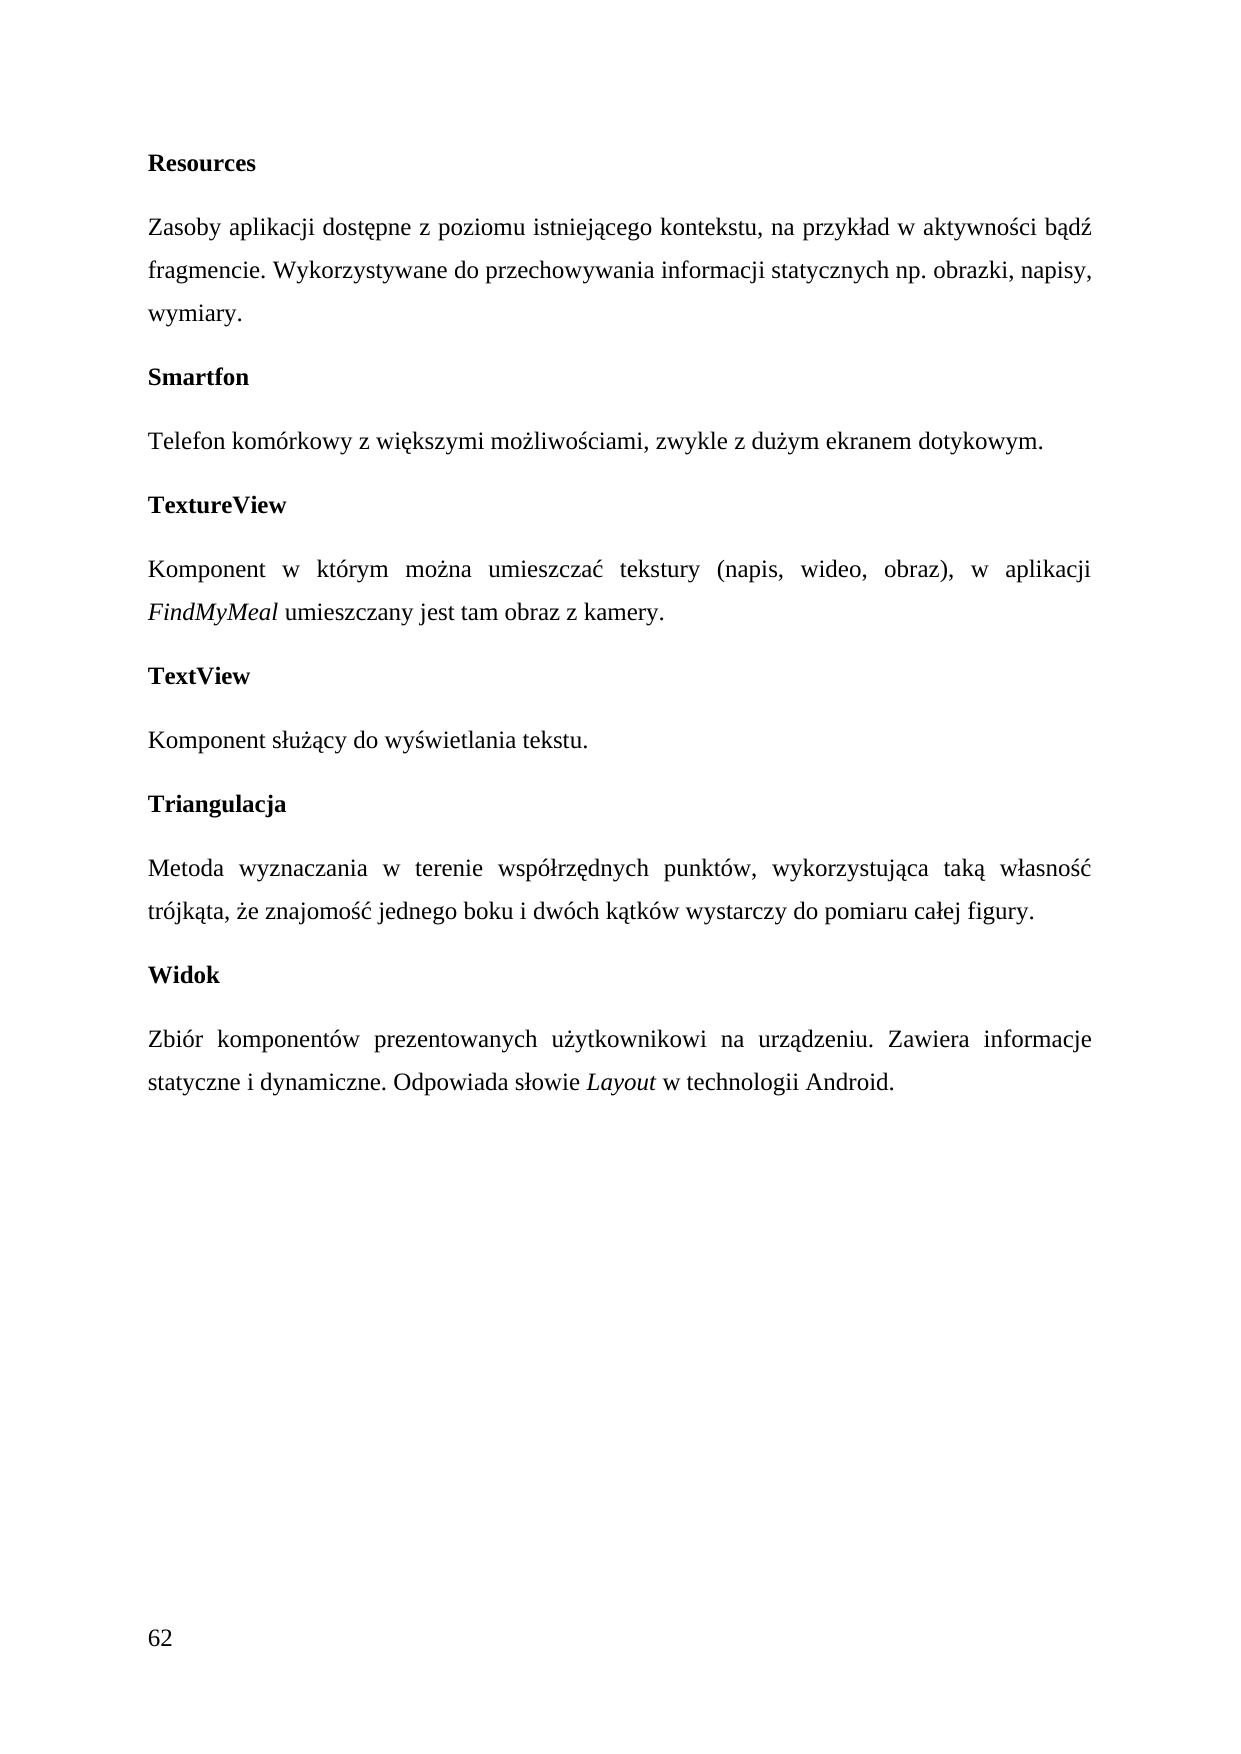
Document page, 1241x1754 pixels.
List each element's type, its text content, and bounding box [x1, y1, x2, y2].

text Widok [148, 960, 1092, 988]
text Triangulacja [148, 789, 1092, 817]
text Resources [148, 148, 1092, 176]
text Zbiór komponentów prezentowanych użytkownikowi na urządzeniu. Zawiera informacje statyczne i dynamiczne. Odpowiada słowie Layout w technologii Android. [148, 1024, 1092, 1096]
text Telefon komórkowy z większymi możliwościami, zwykle z dużym ekranem dotykowym. [148, 426, 1092, 454]
text Metoda wyznaczania w terenie współrzędnych punktów, wykorzystująca taką własność trójkąta, że znajomość jednego boku i dwóch kątków wystarczy do pomiaru całej figury. [148, 853, 1092, 924]
text Komponent służący do wyświetlania tekstu. [148, 725, 1092, 753]
text Komponent w którym można umieszczać tekstury (napis, wideo, obraz), w aplikacji FindMyMeal umieszczany jest tam obraz z kamery. [148, 554, 1092, 626]
text TextView [148, 661, 1092, 689]
text Zasoby aplikacji dostępne z poziomu istniejącego kontekstu, na przykład w aktywności bądź fragmencie. Wykorzystywane do przechowywania informacji statycznych np. obrazki, napisy, wymiary. [148, 212, 1092, 327]
text TextureView [148, 490, 1092, 518]
text Smartfon [148, 362, 1092, 391]
